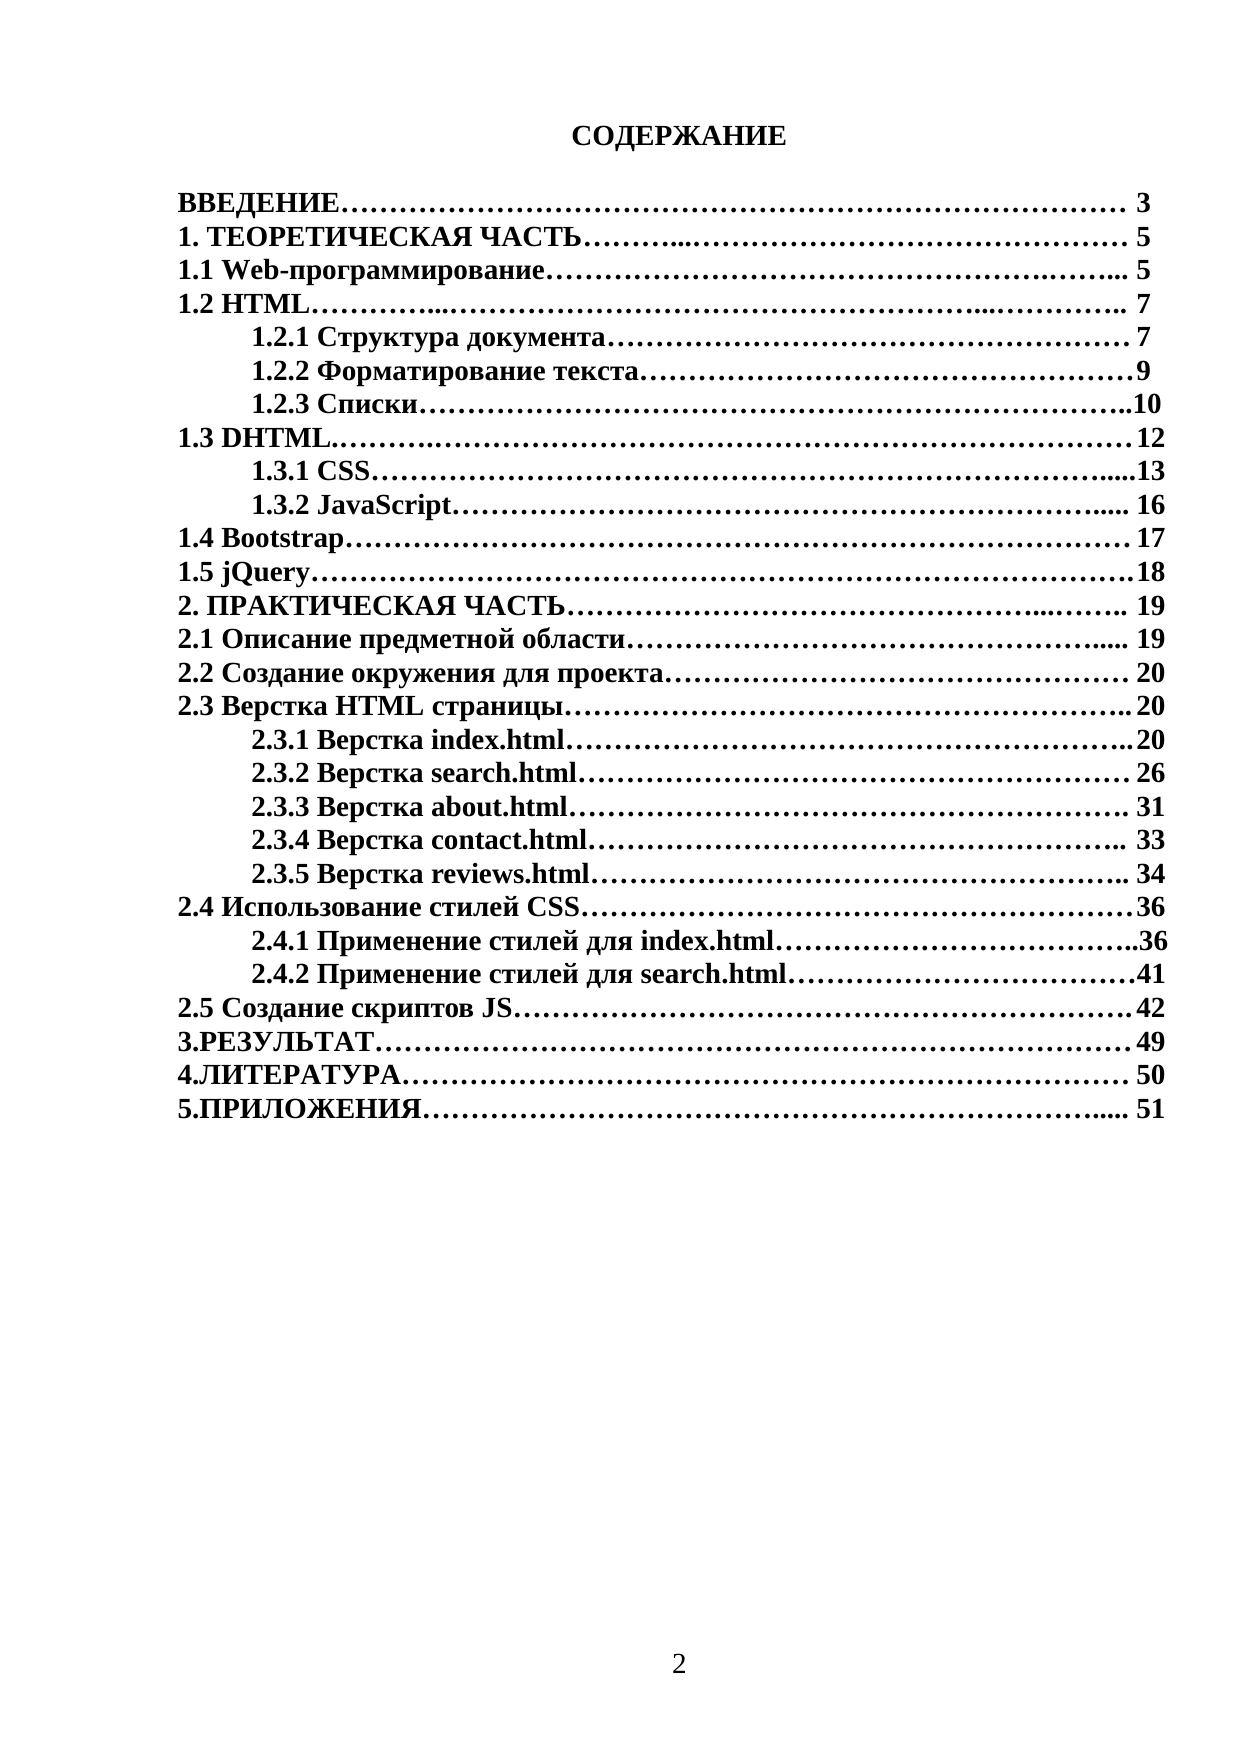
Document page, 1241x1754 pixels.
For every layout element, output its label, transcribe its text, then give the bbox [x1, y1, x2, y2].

list Верстка HTML страницы………………………………………………….. 20 [177, 688, 1181, 722]
text 1.3.2 JavaScript…………………………………………………………..... 16 [177, 487, 1181, 521]
list Форматирование текста…………………………………………… 9 [177, 353, 1181, 386]
list 2.3.5 Верстка reviews.html……………………………………………….. 34 [251, 856, 1181, 889]
list 2.3.2 Верстка search.html………………………………………………… 26 [251, 755, 1181, 789]
list Структура документа……………………………………………… 7 [177, 319, 1181, 353]
list DHTML.……….……………………………………………………………… 12 [177, 420, 1181, 453]
list Создание скриптов JS………………………………………………………. 42 [177, 990, 1181, 1024]
text 5.ПРИЛОЖЕНИЯ……………………………………………………………..... 51 [177, 1091, 1181, 1124]
list 2.3.3 Верстка about.html…………………………………………………. 31 [251, 789, 1181, 822]
list Описание предметной области…………………………………………..... 19 [177, 621, 1181, 655]
text 1.4 Bootstrap……………………………………………………………………… 17 [177, 521, 1181, 554]
list ТЕОРЕТИЧЕСКАЯ ЧАСТЬ………...……………………………………… 5 [177, 219, 1181, 252]
text 1.3.1 CSS…………………………………………………………………..... 13 [177, 453, 1181, 487]
list HTML…………...………………………………………………...………….. 7 [177, 286, 1181, 319]
text 3.РЕЗУЛЬТАТ…………………………………………………………………… 49 4.ЛИТЕРАТУРА………………………………………………………………… 50 [177, 1024, 1181, 1091]
list 2.3.4 Верстка contact.html……………………………………………….. 33 [251, 822, 1181, 856]
list Web-программирование…………………………………………….……... 5 [177, 252, 1181, 286]
text СОДЕРЖАНИЕ [177, 118, 1181, 152]
list 2.3.1 Верстка index.html………………………………………………….. 20 [251, 722, 1181, 755]
list ПРАКТИЧЕСКАЯ ЧАСТЬ…………………………………………...…….. 19 [177, 588, 1181, 621]
list 2.4.1 Применение стилей для index.html………………………………..36 [177, 923, 1181, 957]
list 2.4.2 Применение стилей для search.html………………………………41 [177, 957, 1181, 990]
list Списки………………………………………………………………..10 [177, 386, 1181, 420]
list Использование стилей CSS………………………………………………… 36 [177, 889, 1181, 923]
text 1.5 jQuery…………………………………………………………………………. 18 [177, 554, 1181, 588]
text ВВЕДЕНИЕ……………………………………………………………………… 3 [177, 185, 1181, 219]
list Создание окружения для проекта………………………………………… 20 [177, 655, 1181, 688]
